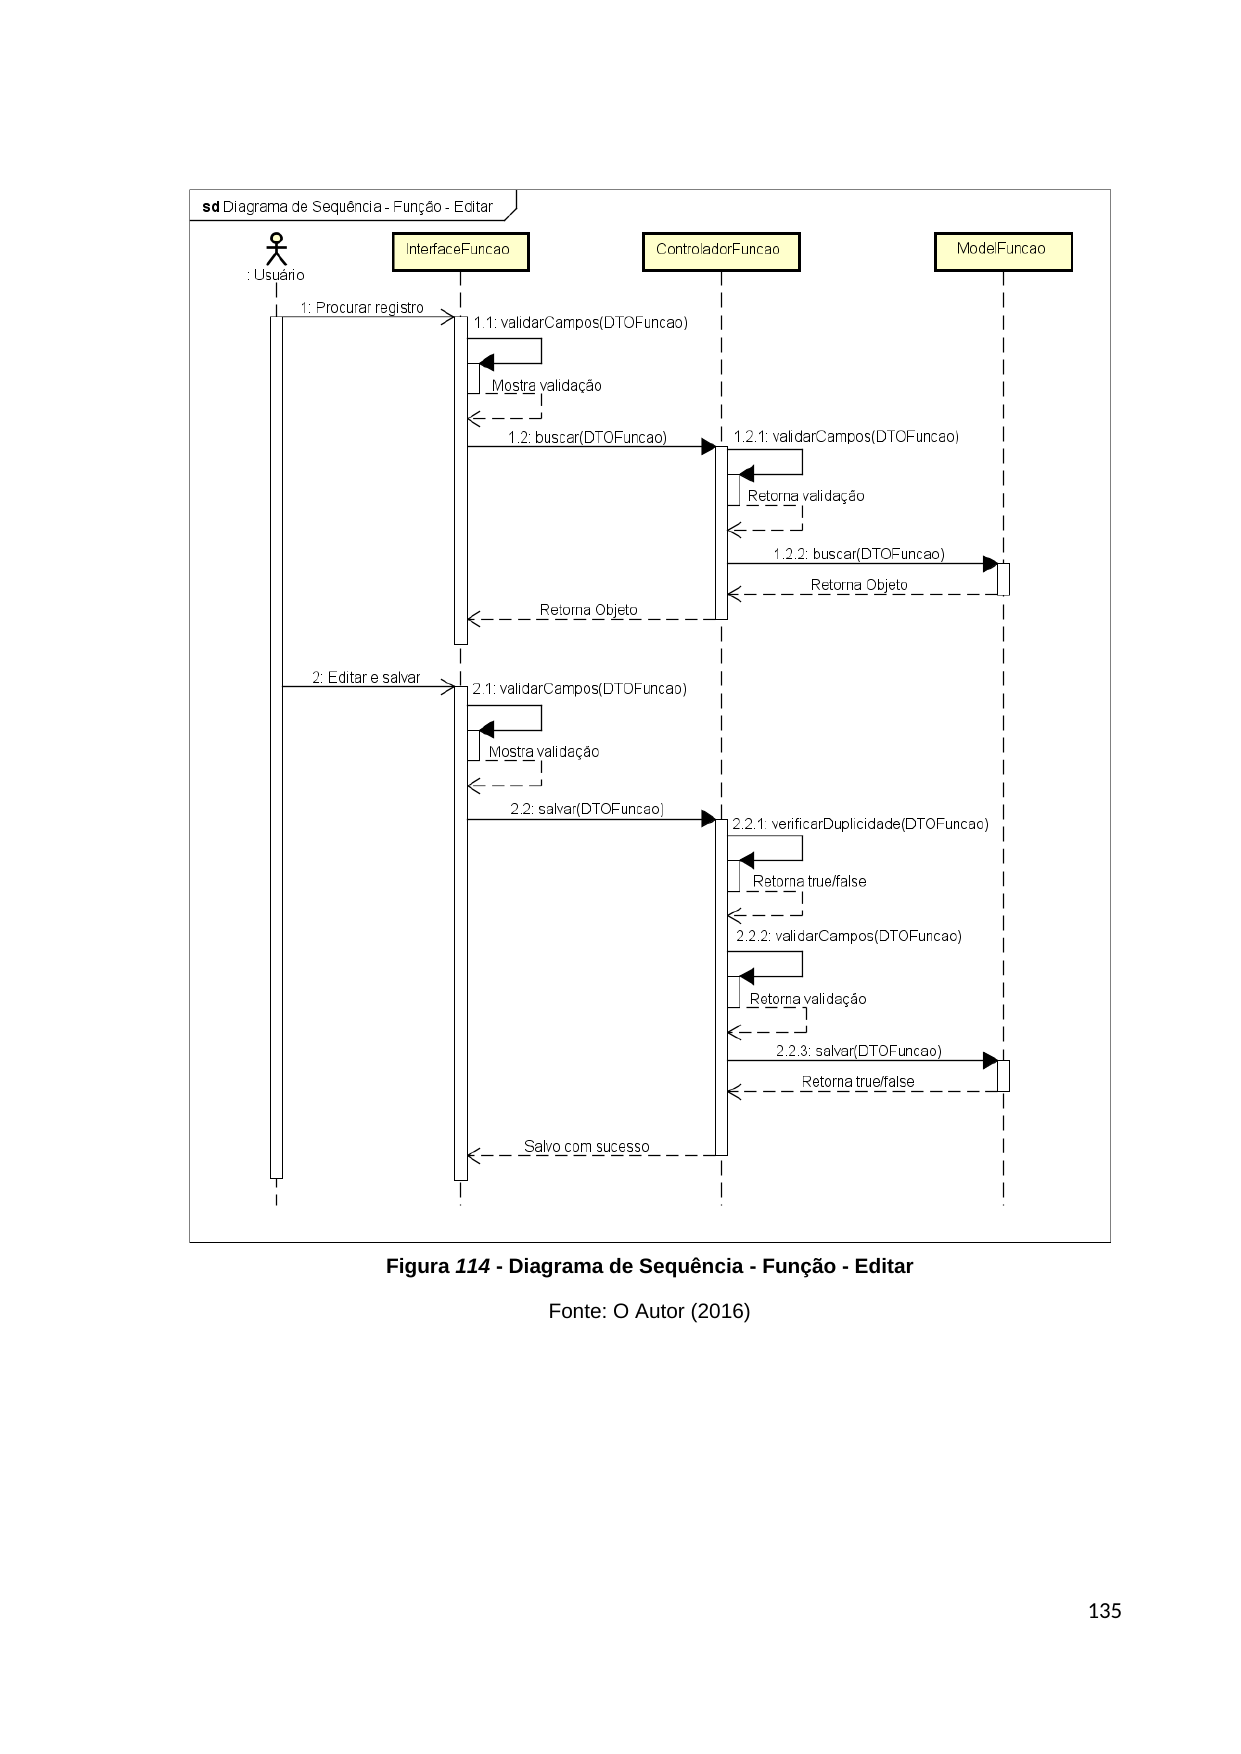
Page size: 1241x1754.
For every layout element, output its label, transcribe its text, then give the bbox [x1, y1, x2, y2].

text Figura 114 - Diagrama de Sequência - Função - Editar [177, 1254, 1122, 1278]
picture [177, 177, 1123, 1254]
text Fonte: O Autor (2016) [177, 1298, 1122, 1322]
